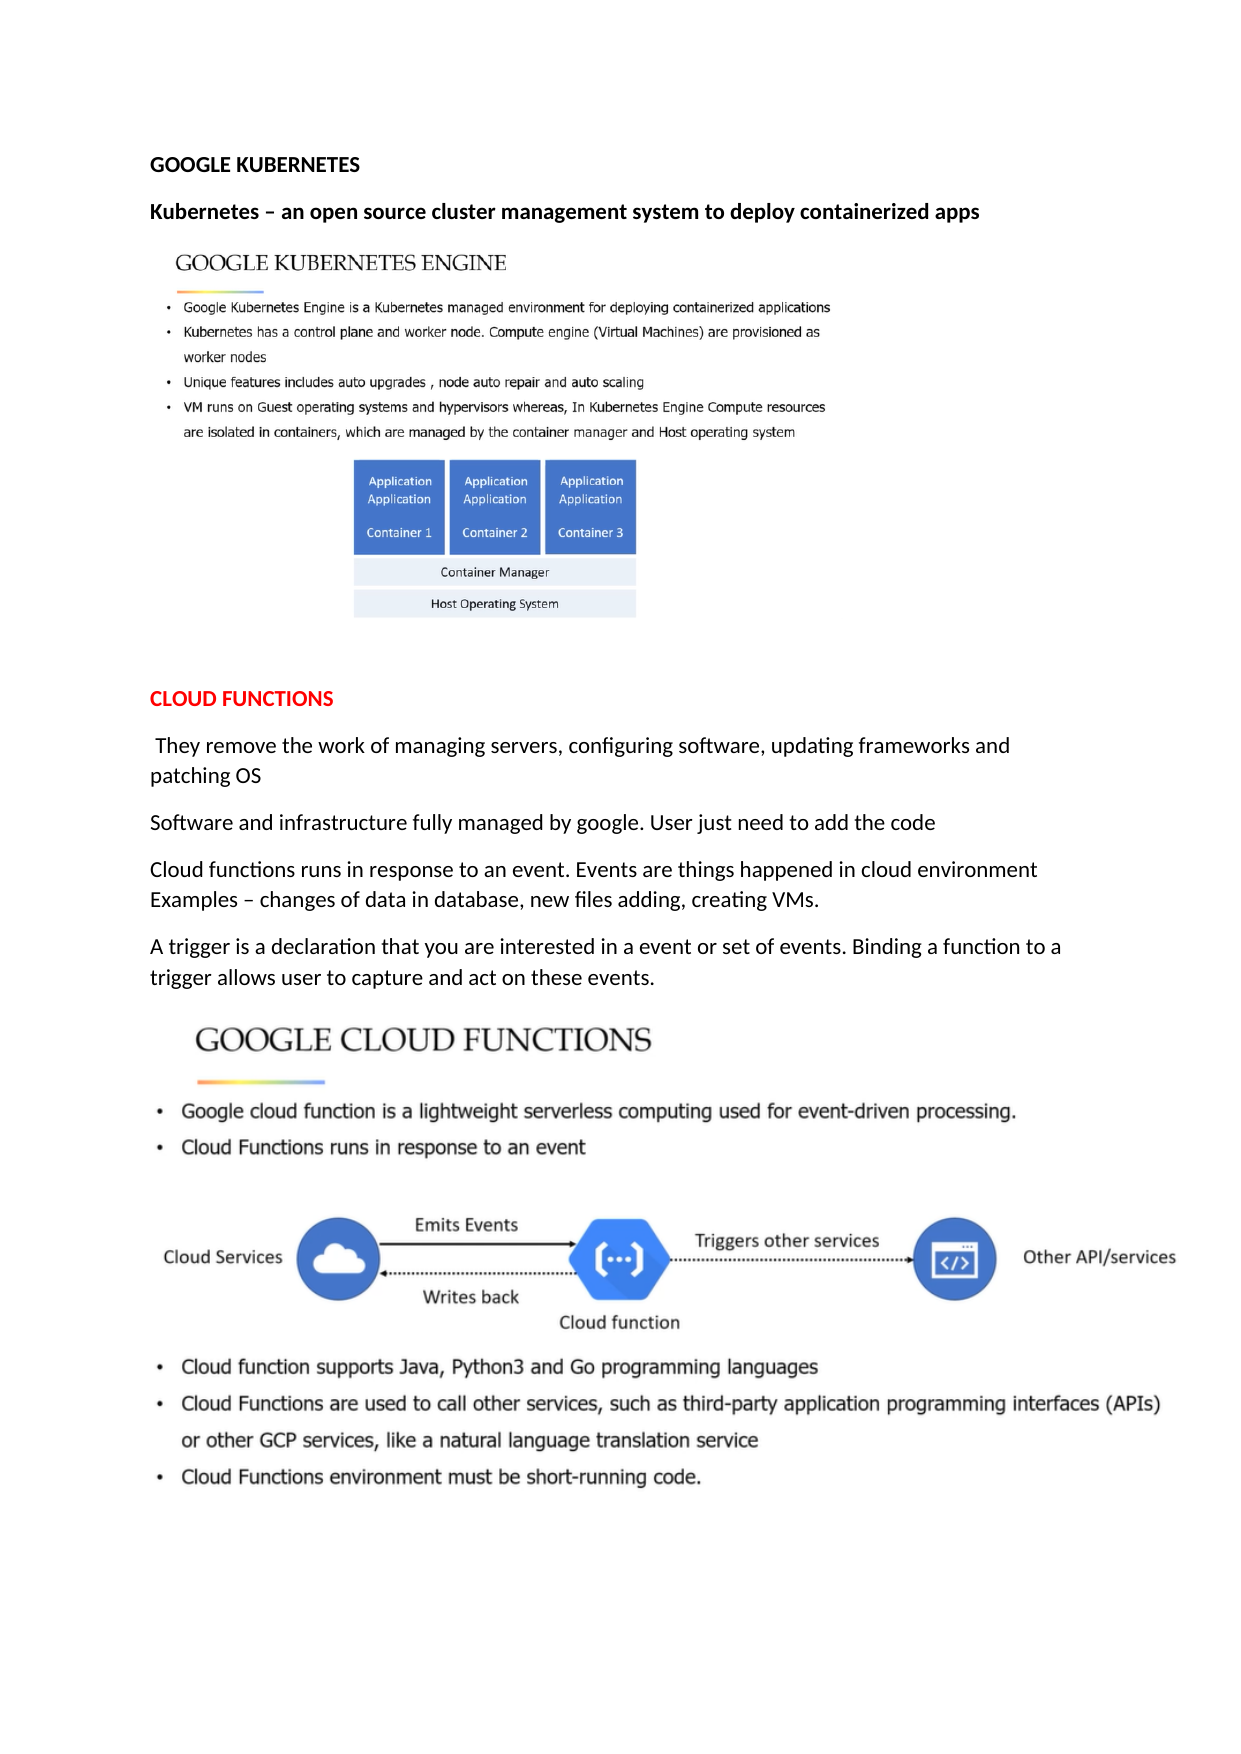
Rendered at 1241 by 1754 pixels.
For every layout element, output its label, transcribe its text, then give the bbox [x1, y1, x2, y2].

picture [155, 243, 849, 619]
text They remove the work of managing servers, configuring software, updating frameworks and patching OS [150, 731, 1090, 789]
text GOOGLE KUBERNETES [150, 150, 1090, 178]
text Kubernetes – an open source cluster management system to deploy containerized apps [150, 197, 1090, 225]
text Software and infrastructure fully managed by google. User just need to add the code [150, 808, 1090, 836]
picture [150, 1009, 1188, 1502]
text Cloud functions runs in response to an event. Events are things happened in cloud environment Examples – changes of data in database, new files adding, creating VMs. [150, 855, 1090, 913]
text CLOUD FUNCTIONS [150, 684, 1090, 712]
text A trigger is a declaration that you are interested in a event or set of events. Binding a function to a trigger allows user to capture and act on these events. [150, 932, 1090, 991]
